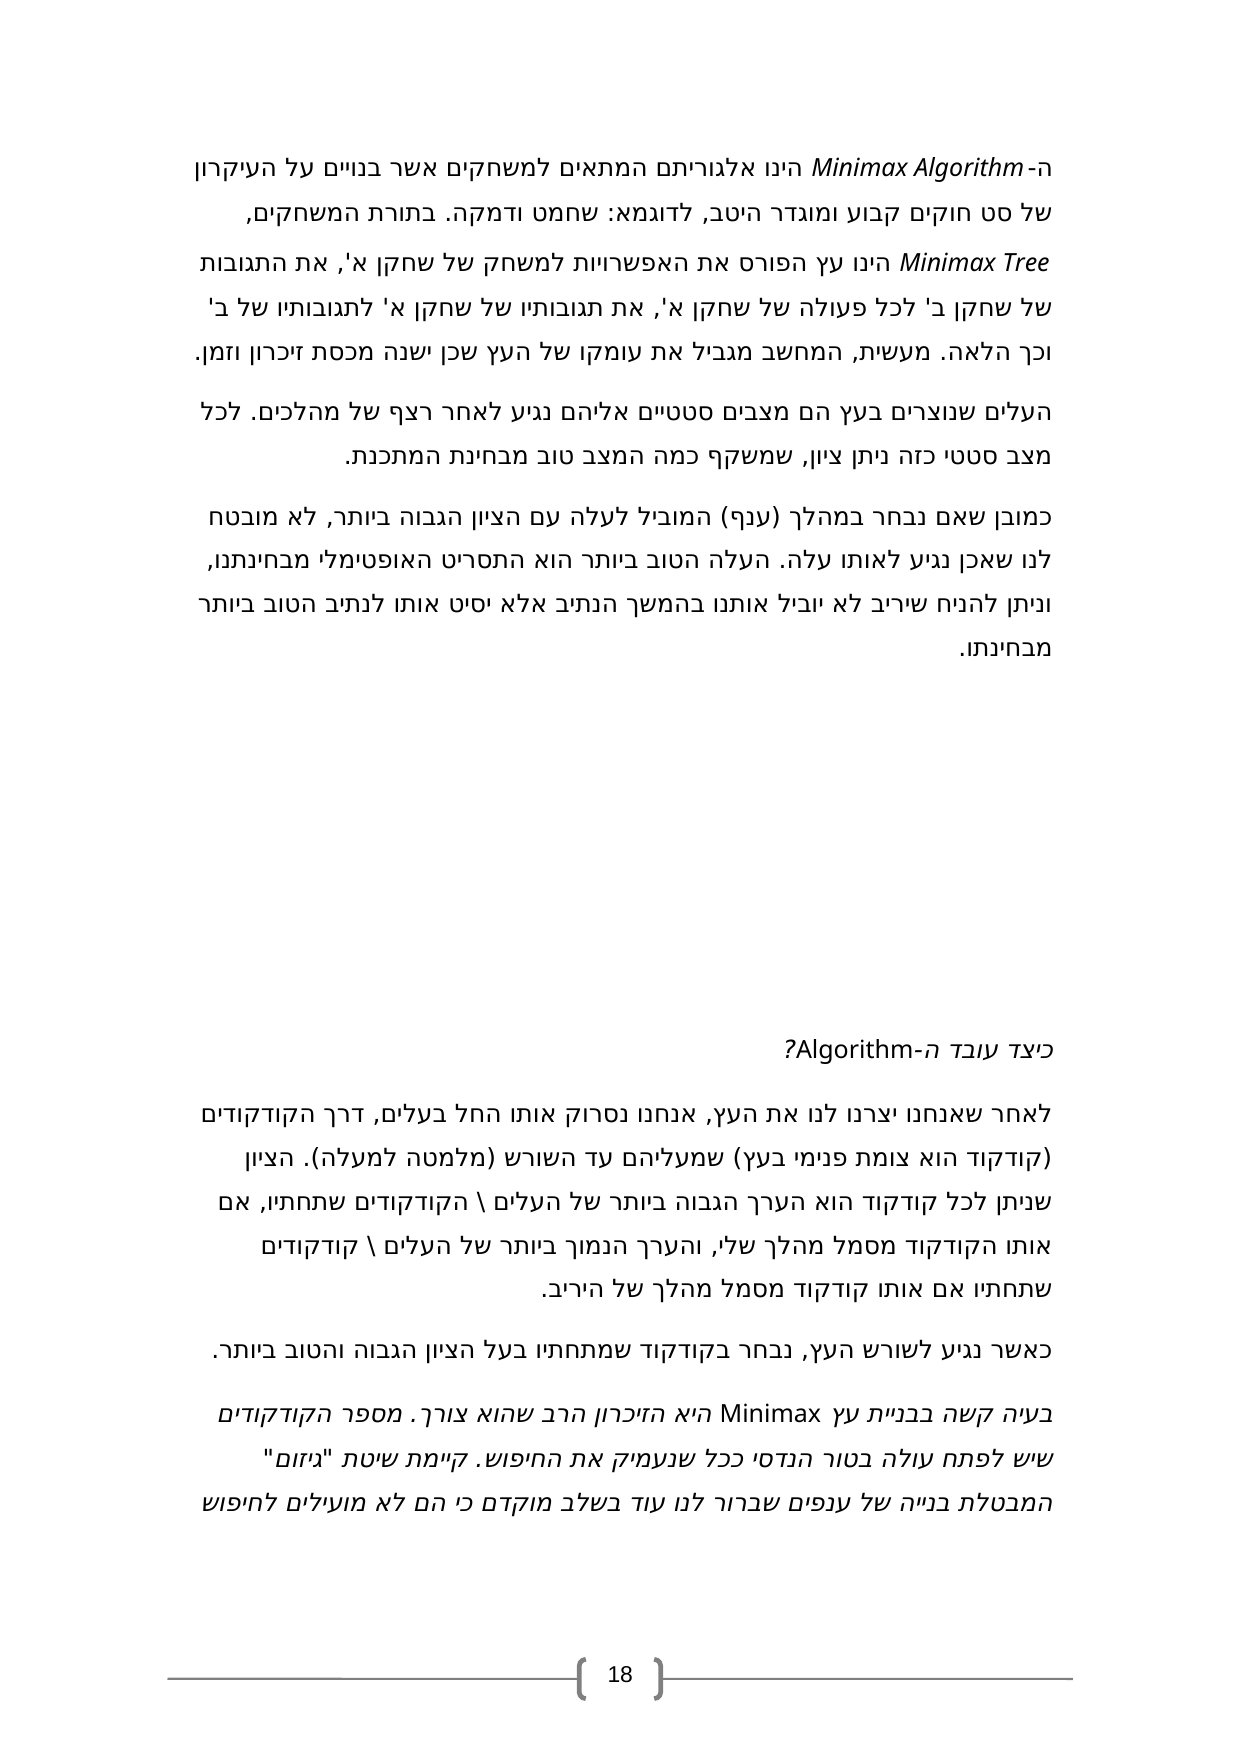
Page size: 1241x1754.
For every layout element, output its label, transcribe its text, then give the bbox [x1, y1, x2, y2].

text העלים שנוצרים בעץ הם מצבים סטטיים אליהם נגיע לאחר רצף של מהלכים. לכל מצב סטטי כזה ניתן ציון, שמשקף כמה המצב טוב מבחינת המתכנת. [187, 398, 1053, 471]
text כיצד עובד ה-Algorithm? [187, 1032, 1053, 1066]
text לאחר שאנחנו יצרנו לנו את העץ, אנחנו נסרוק אותו החל בעלים, דרך הקודקודים (קודקוד הוא צומת פנימי בעץ) שמעליהם עד השורש (מלמטה למעלה). הציון שניתן לכל קודקוד הוא הערך הגבוה ביותר של העלים \ הקודקודים שתחתיו, אם אותו הקודקוד מסמל מהלך שלי, והערך הנמוך ביותר של העלים \ קודקודים שתחתיו אם אותו קודקוד מסמל מהלך של היריב. [187, 1100, 1053, 1304]
text כמובן שאם נבחר במהלך (ענף) המוביל לעלה עם הציון הגבוה ביותר, לא מובטח לנו שאכן נגיע לאותו עלה. העלה הטוב ביותר הוא התסריט האופטימלי מבחינתנו, וניתן להניח שיריב לא יוביל אותנו בהמשך הנתיב אלא יסיט אותו לנתיב הטוב ביותר מבחינתו. [187, 502, 1053, 662]
text כאשר נגיע לשורש העץ, נבחר בקודקוד שמתחתיו בעל הציון הגבוה והטוב ביותר. [187, 1335, 1053, 1364]
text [187, 1396, 1053, 1517]
text ה-Minimax Algorithm הינו אלגוריתם המתאים למשחקים אשר בנויים על העיקרון של סט חוקים קבוע ומוגדר היטב, לדוגמא: שחמט ודמקה. בתורת המשחקים, Minimax Tree הינו עץ הפורס את האפשרויות למשחק של שחקן א', את התגובות של שחקן ב' לכל פעולה של שחקן א', את תגובותיו של שחקן א' לתגובותיו של ב' וכך הלאה. מעשית, המחשב מגביל את עומקו של העץ שכן ישנה מכסת זיכרון וזמן. [187, 150, 1053, 366]
